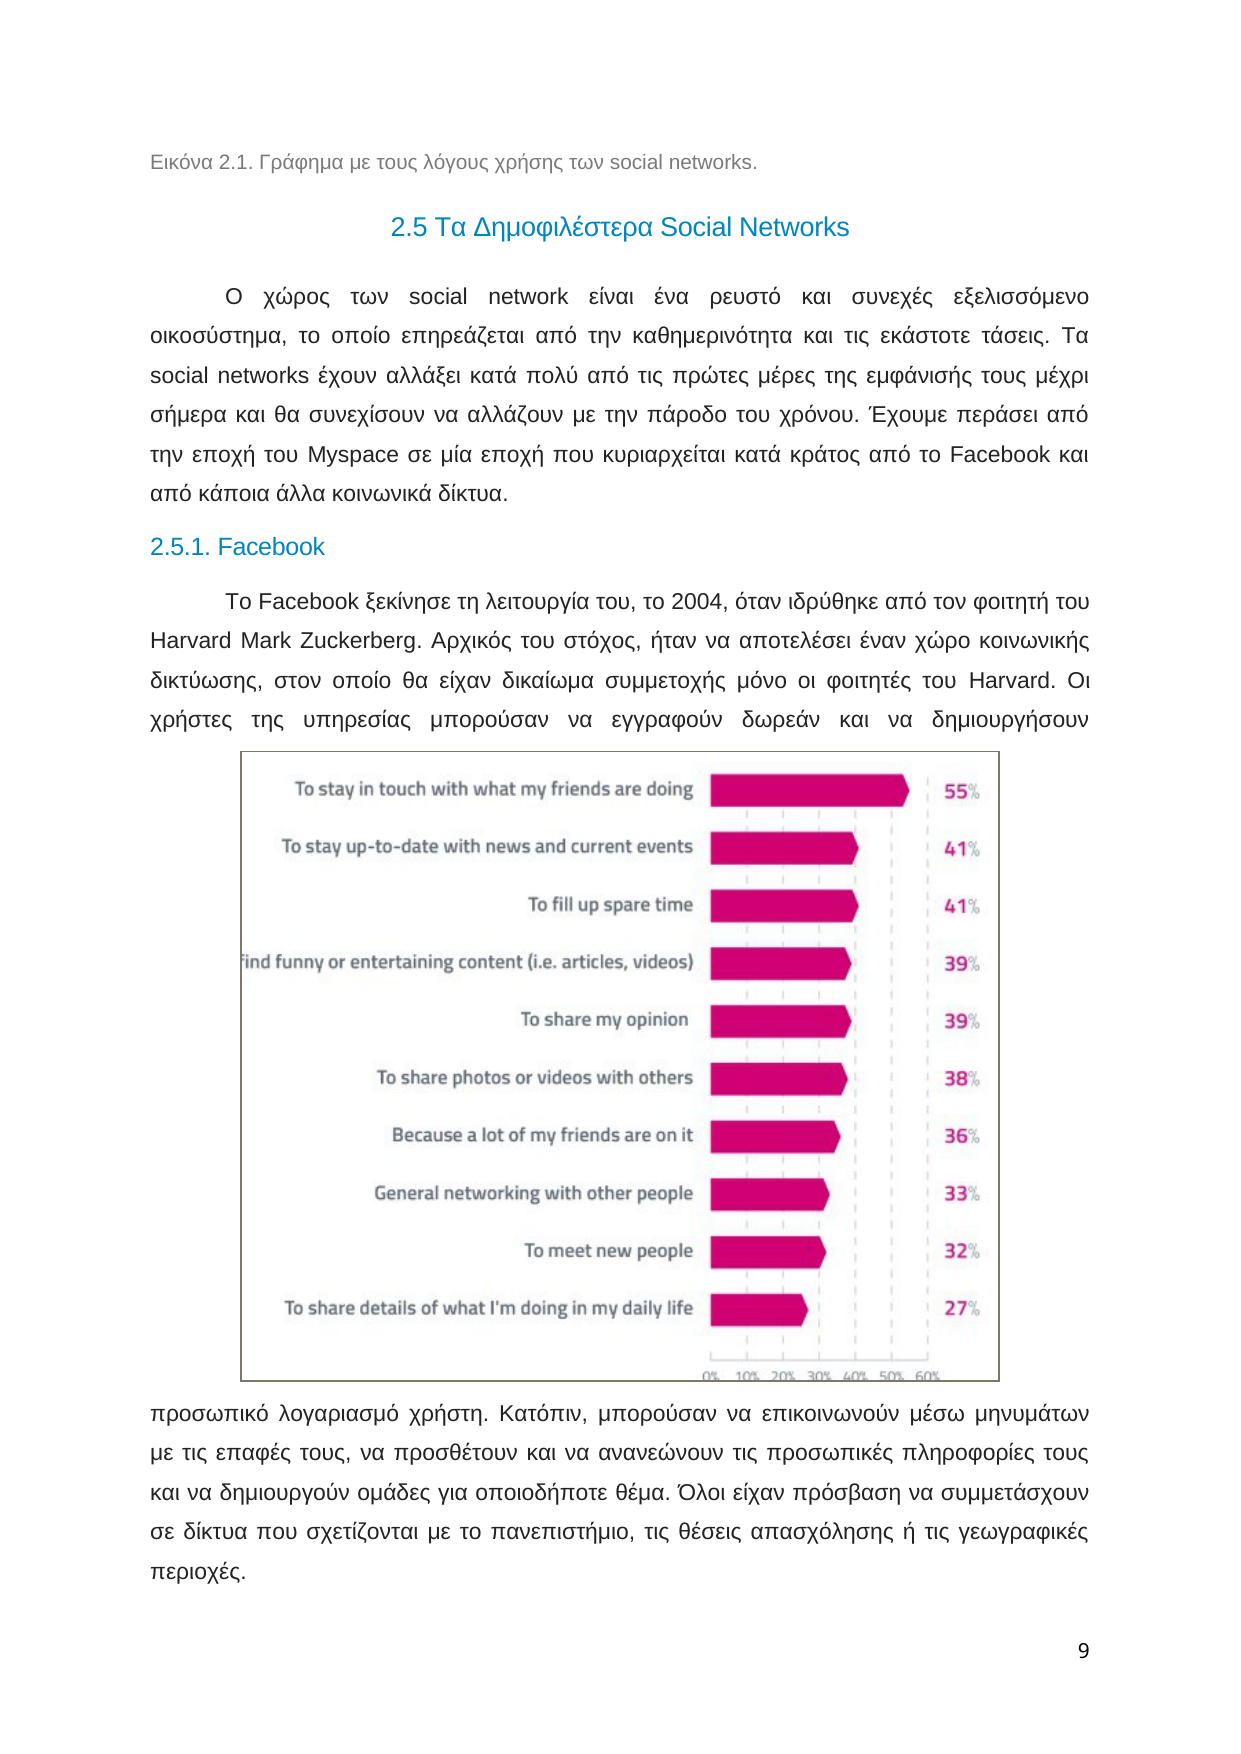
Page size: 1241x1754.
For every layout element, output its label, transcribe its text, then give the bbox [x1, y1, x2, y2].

text 2.5 Τα Δημοφιλέστερα Social Networks [150, 211, 1090, 242]
text Ο χώρος των social network είναι ένα ρευστό και συνεχές εξελισσόμενο οικοσύστημα, το οποίο επηρεάζεται από την καθημερινότητα και τις εκάστοτε τάσεις. Τα social networks έχουν αλλάξει κατά πολύ από τις πρώτες μέρες της εμφάνισής τους μέχρι σήμερα και θα συνεχίσουν να αλλάζουν με την πάροδο του χρόνου. Έχουμε περάσει από την εποχή του Myspace σε μία εποχή που κυριαρχείται κατά κράτος από το Facebook και από κάποια άλλα κοινωνικά δίκτυα. [150, 283, 1090, 507]
picture [242, 752, 998, 1380]
text 2.5.1. Facebook [150, 532, 1090, 561]
text Εικόνα 2.1. Γράφημα με τους λόγους χρήσης των social networks. [150, 150, 1090, 174]
